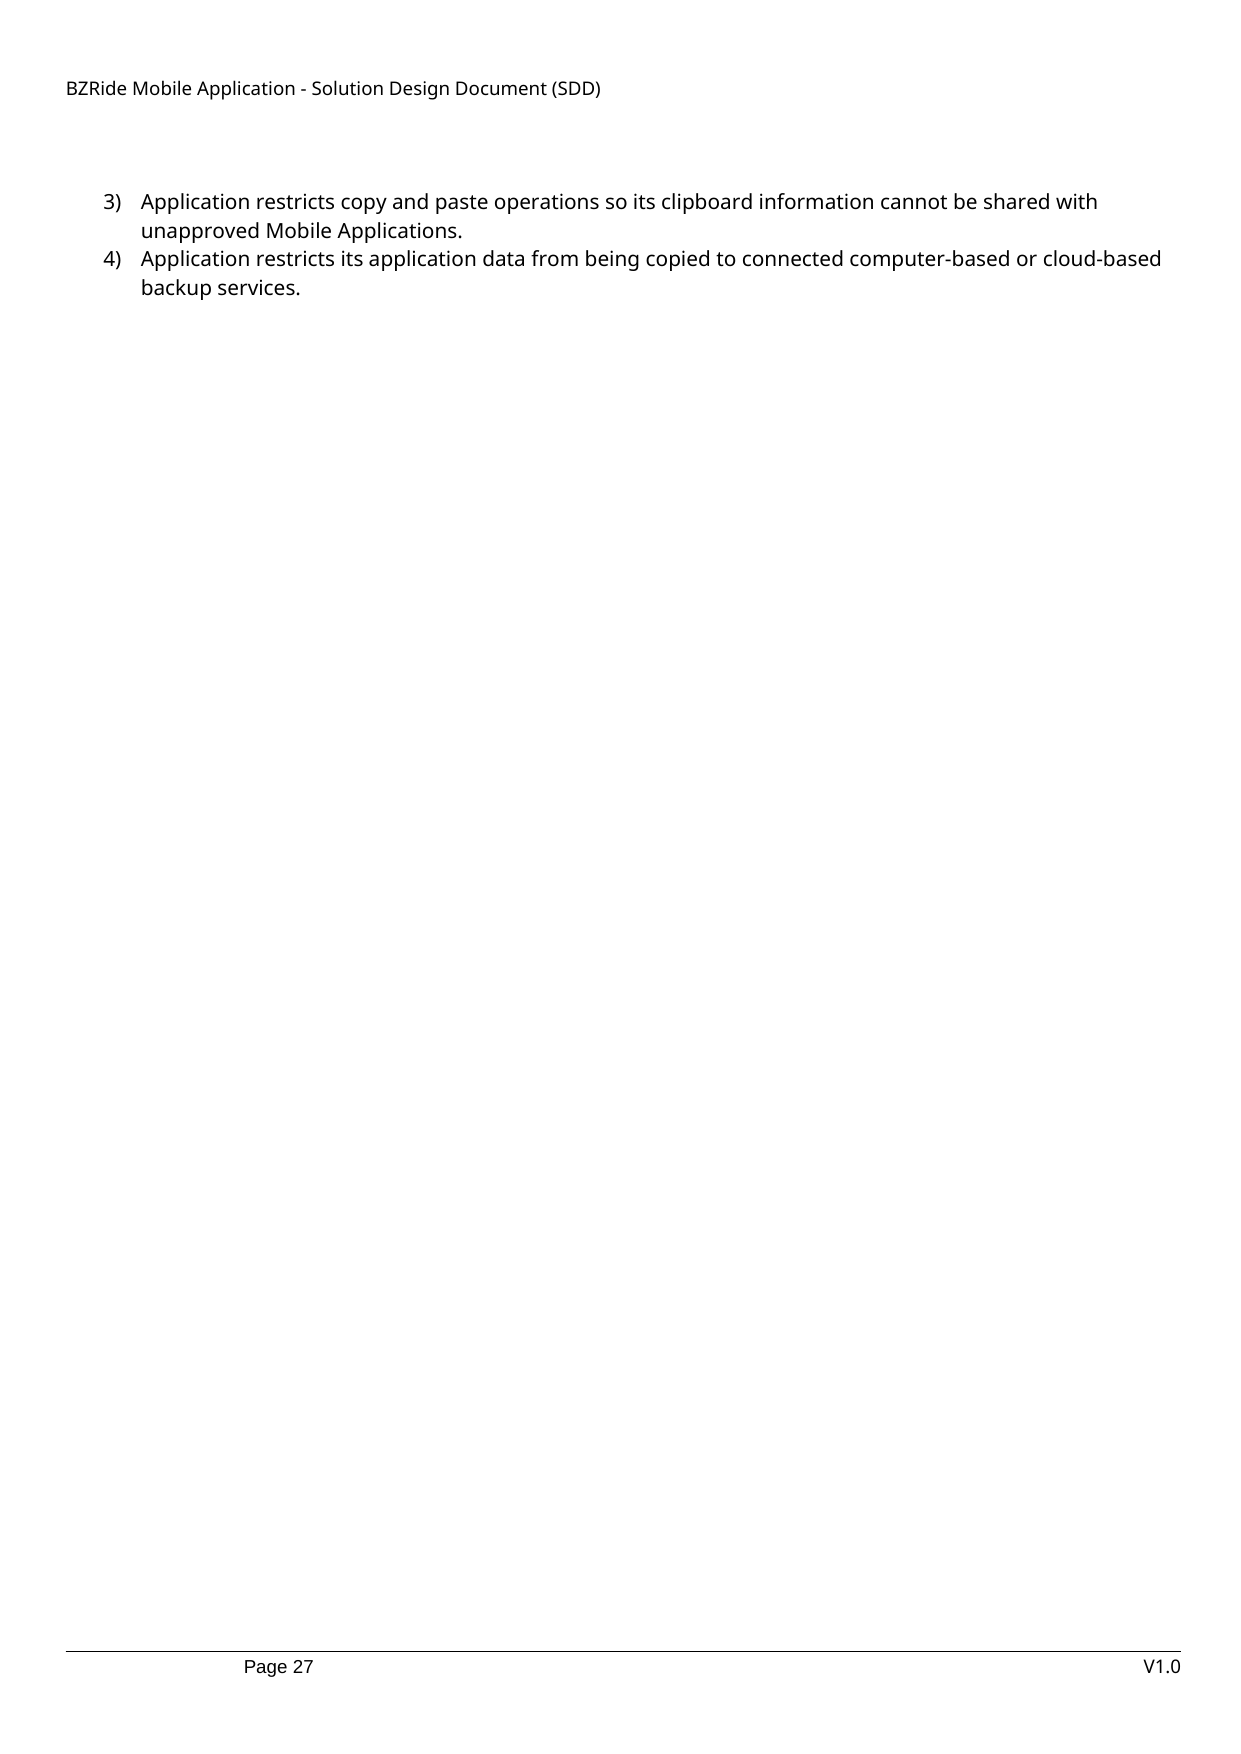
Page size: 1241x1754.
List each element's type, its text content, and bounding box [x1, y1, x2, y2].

list Application restricts its application data from being copied to connected computer-based or cloud-based backup services. [103, 244, 1181, 301]
list Application restricts copy and paste operations so its clipboard information cannot be shared with unapproved Mobile Applications. [103, 187, 1181, 244]
